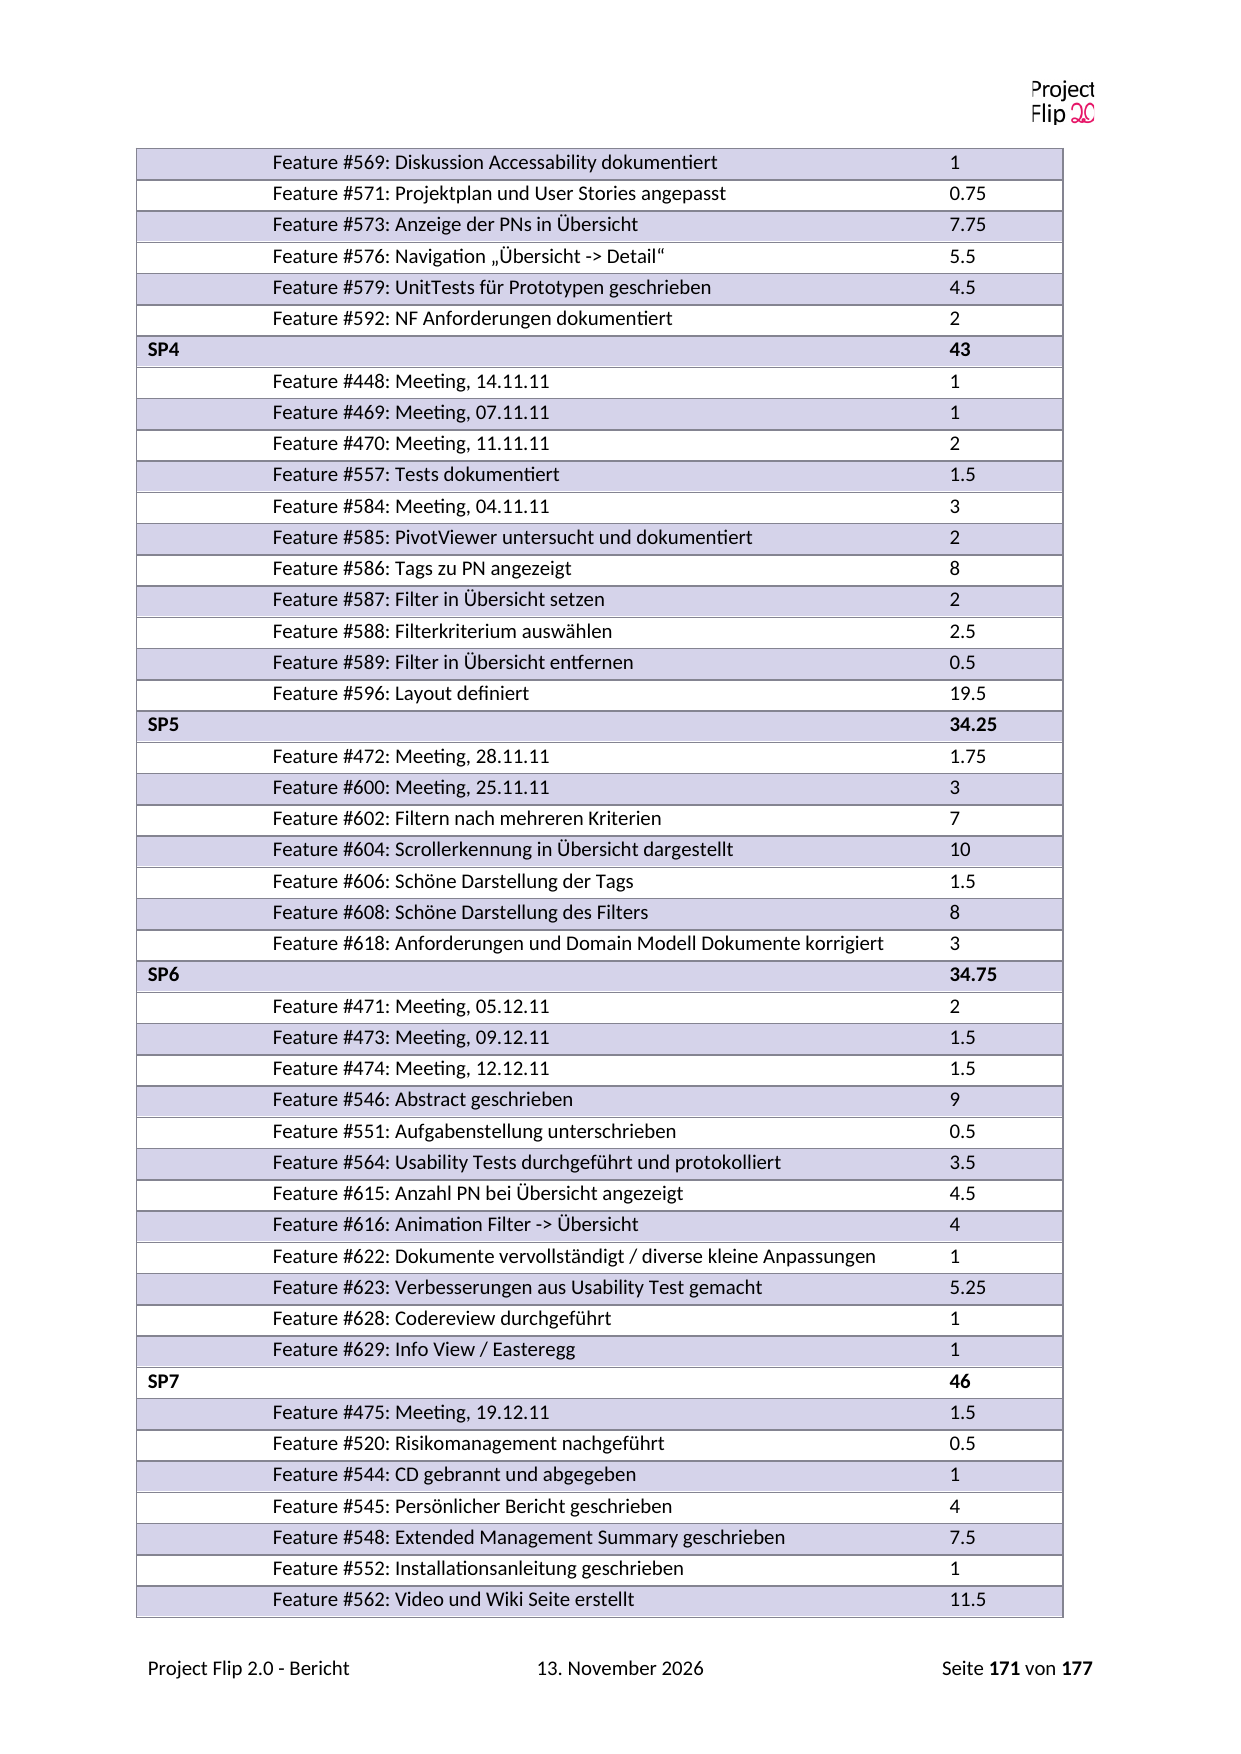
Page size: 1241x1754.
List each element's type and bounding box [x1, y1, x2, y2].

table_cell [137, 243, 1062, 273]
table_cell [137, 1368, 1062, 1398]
picture [1081, 79, 1097, 124]
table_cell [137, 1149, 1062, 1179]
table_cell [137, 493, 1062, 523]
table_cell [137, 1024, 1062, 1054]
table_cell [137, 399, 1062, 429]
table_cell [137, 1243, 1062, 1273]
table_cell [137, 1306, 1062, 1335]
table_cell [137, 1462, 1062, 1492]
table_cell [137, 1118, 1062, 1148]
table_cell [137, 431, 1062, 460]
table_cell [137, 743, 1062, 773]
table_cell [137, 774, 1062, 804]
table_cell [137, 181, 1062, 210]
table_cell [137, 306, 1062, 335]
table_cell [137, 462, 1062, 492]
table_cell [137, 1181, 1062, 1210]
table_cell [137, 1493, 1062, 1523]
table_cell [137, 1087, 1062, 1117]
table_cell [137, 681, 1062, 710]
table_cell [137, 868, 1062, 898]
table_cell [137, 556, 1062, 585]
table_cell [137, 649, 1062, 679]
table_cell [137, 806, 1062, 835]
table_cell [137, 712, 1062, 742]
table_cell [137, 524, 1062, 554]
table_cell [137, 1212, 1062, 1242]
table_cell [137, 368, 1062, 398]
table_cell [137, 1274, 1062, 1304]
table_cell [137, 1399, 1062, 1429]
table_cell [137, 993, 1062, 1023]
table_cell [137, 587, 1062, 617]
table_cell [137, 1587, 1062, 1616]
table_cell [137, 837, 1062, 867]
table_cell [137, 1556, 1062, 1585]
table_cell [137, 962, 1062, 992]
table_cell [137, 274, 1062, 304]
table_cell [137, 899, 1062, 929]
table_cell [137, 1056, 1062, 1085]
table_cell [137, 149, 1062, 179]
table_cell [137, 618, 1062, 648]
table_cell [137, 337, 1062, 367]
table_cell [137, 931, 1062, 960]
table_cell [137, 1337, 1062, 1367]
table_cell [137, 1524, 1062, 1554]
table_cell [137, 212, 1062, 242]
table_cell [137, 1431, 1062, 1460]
